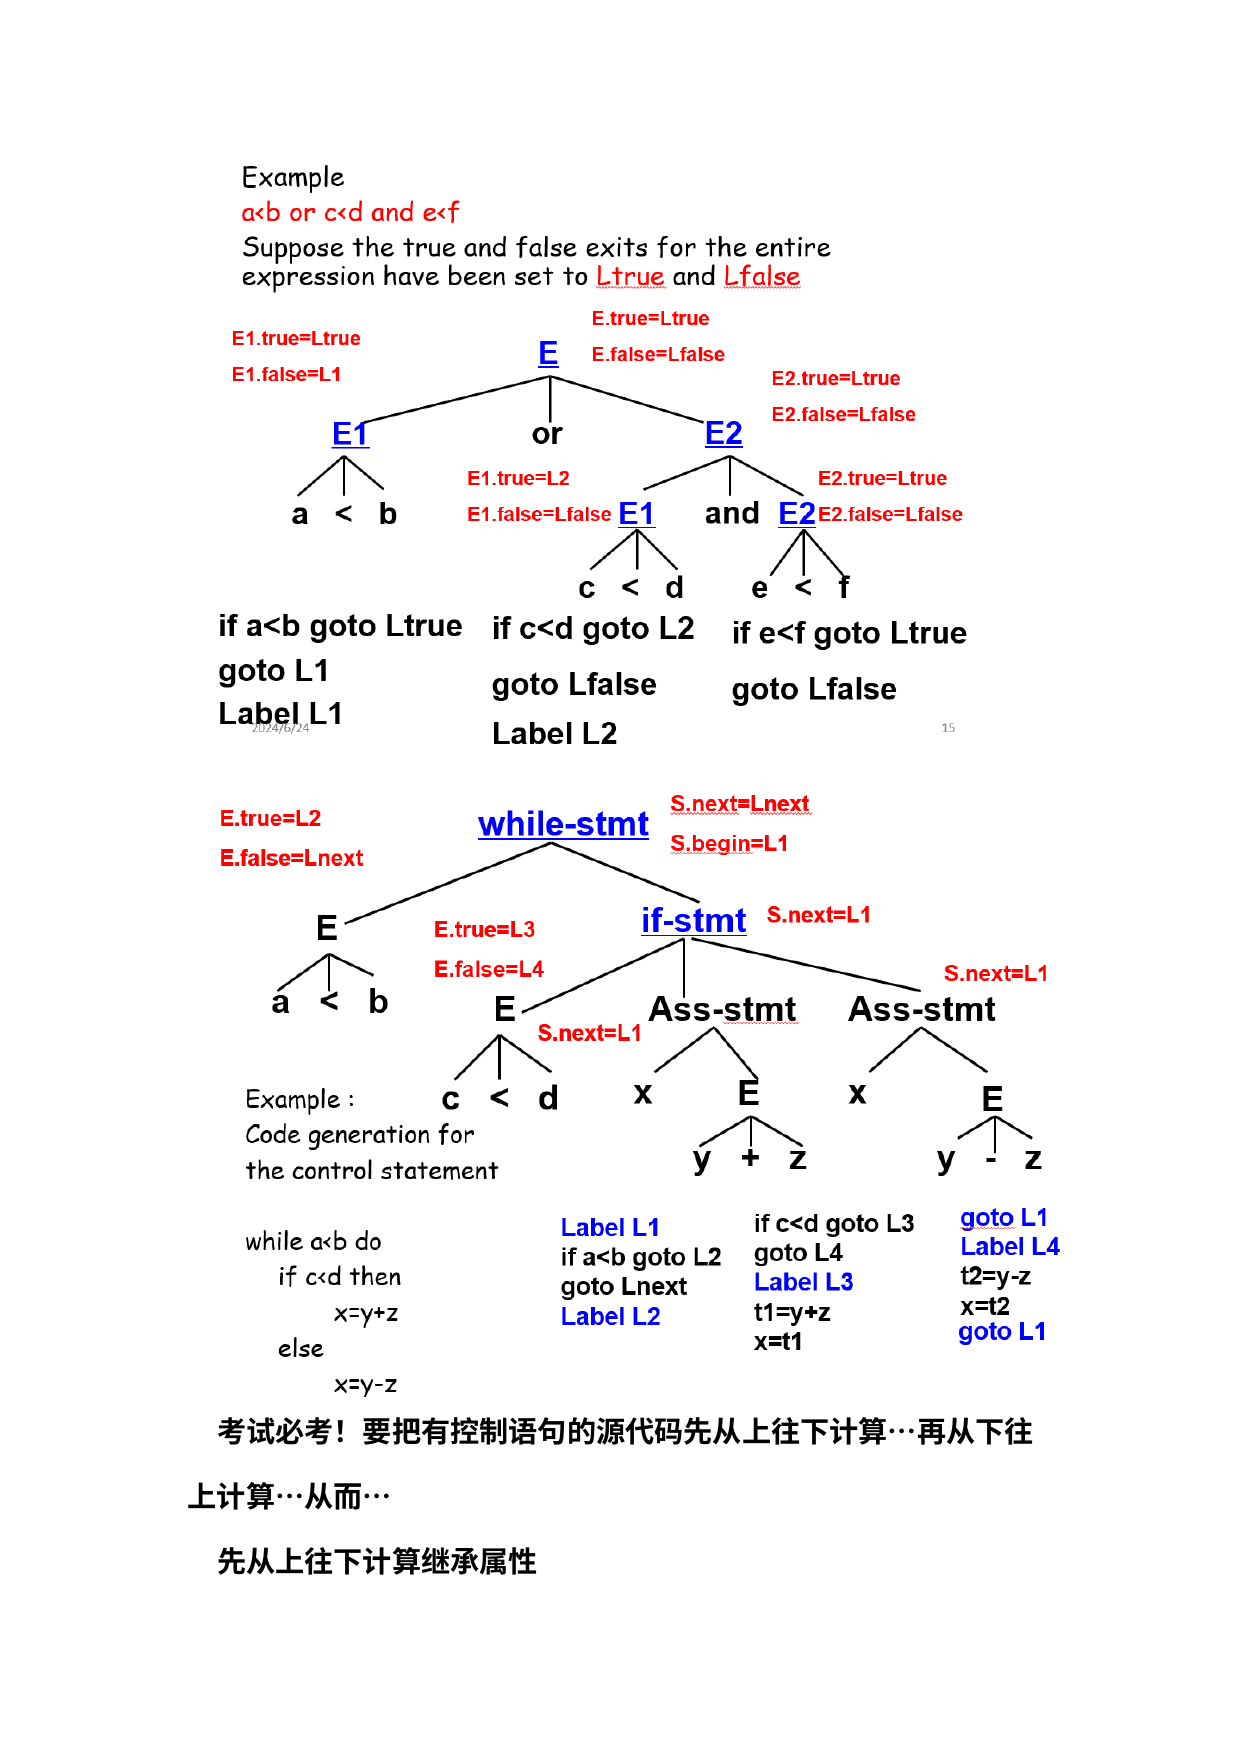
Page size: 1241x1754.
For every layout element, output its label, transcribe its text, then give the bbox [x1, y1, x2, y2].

picture [216, 162, 982, 751]
text 先从上往下计算继承属性 [187, 1527, 1053, 1592]
text 考试必考！要把有控制语句的源代码先从上往下计算…再从下往上计算…从而… [187, 1397, 1053, 1527]
picture [216, 779, 1082, 1397]
